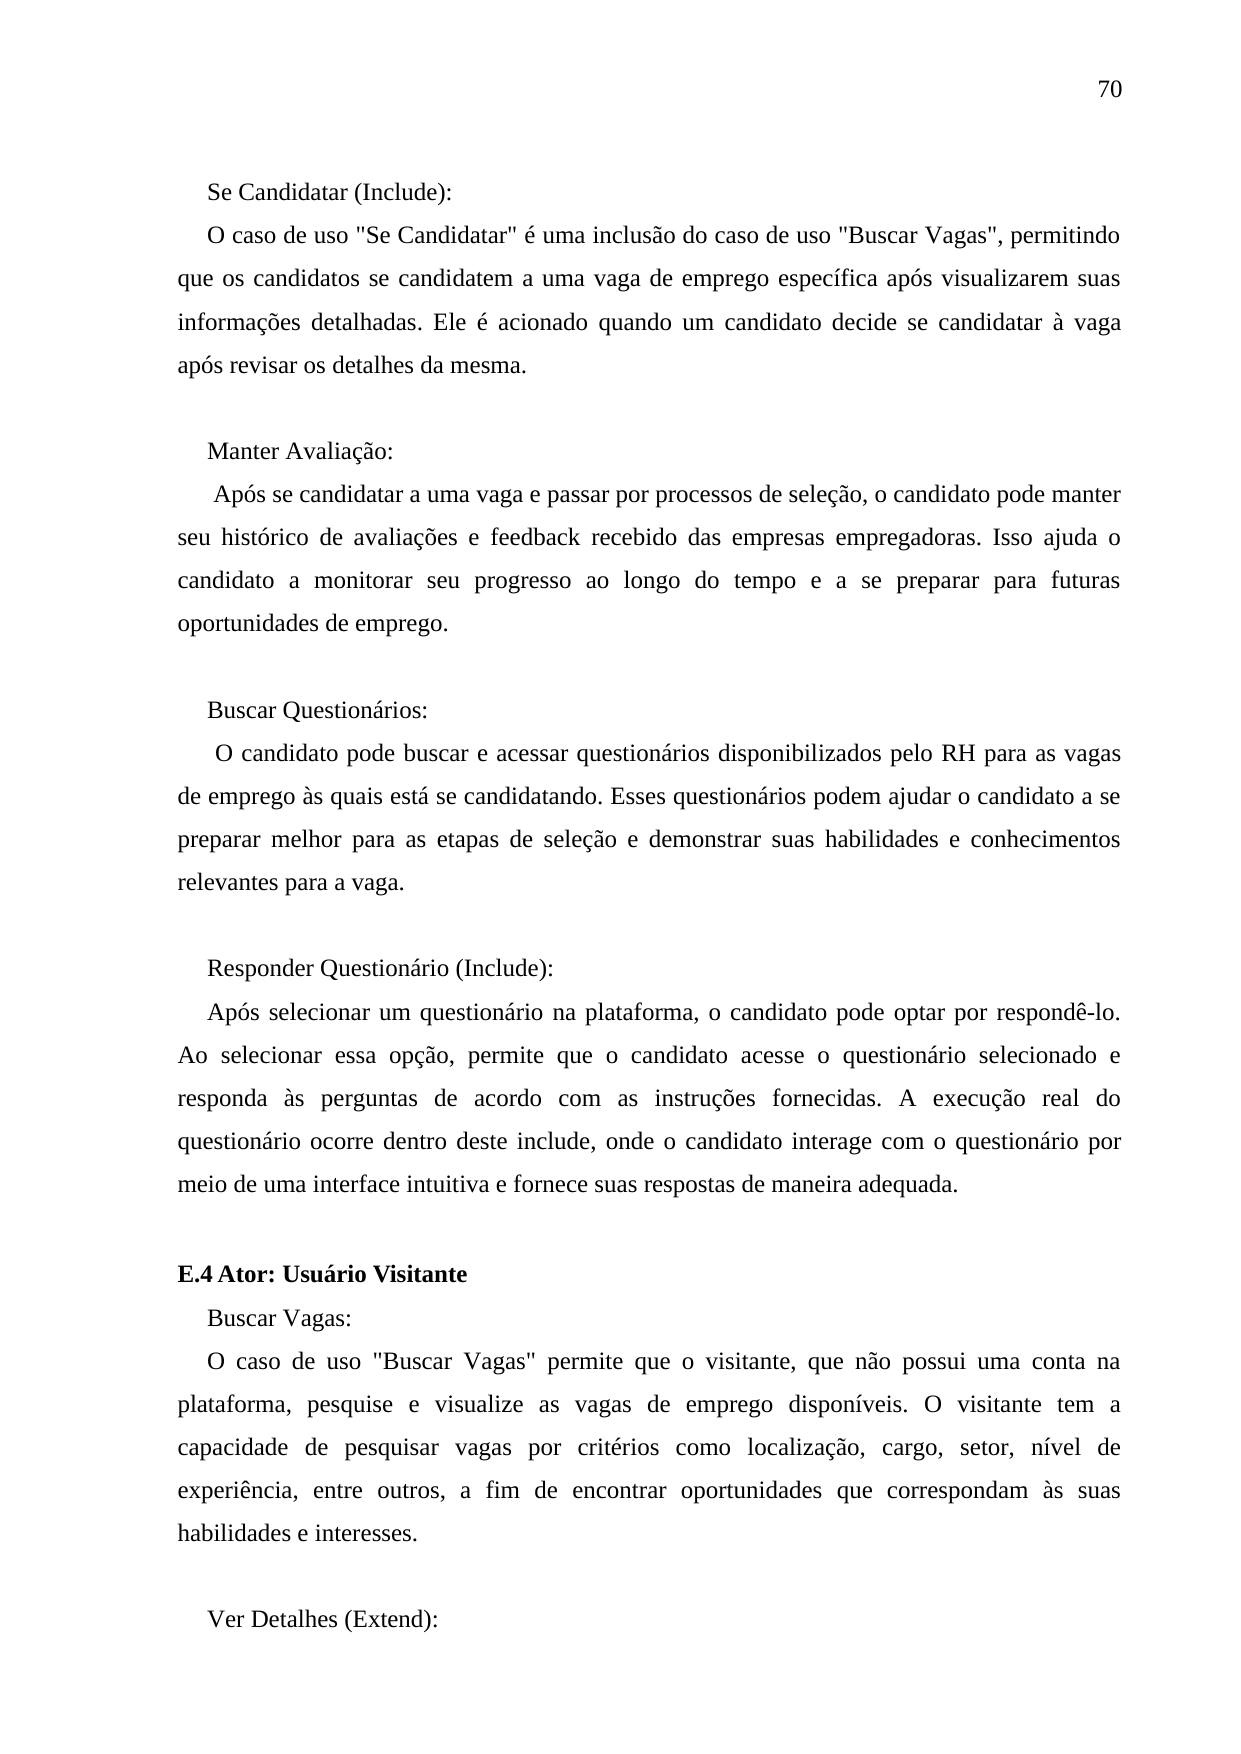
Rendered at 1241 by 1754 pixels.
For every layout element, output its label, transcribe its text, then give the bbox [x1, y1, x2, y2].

text O caso de uso "Se Candidatar" é uma inclusão do caso de uso "Buscar Vagas", permitindo que os candidatos se candidatem a uma vaga de emprego específica após visualizarem suas informações detalhadas. Ele é acionado quando um candidato decide se candidatar à vaga após revisar os detalhes da mesma. [177, 220, 1122, 378]
text Ver Detalhes (Extend): [177, 1604, 1122, 1633]
text Buscar Questionários: [177, 695, 1122, 723]
text Após selecionar um questionário na plataforma, o candidato pode optar por respondê-lo. Ao selecionar essa opção, permite que o candidato acesse o questionário selecionado e responda às perguntas de acordo com as instruções fornecidas. A execução real do questionário ocorre dentro deste include, onde o candidato interage com o questionário por meio de uma interface intuitiva e fornece suas respostas de maneira adequada. [177, 997, 1122, 1198]
subtitle E.4 Ator: Usuário Visitante [177, 1259, 1122, 1288]
text Se Candidatar (Include): [177, 177, 1122, 206]
text O candidato pode buscar e acessar questionários disponibilizados pelo RH para as vagas de emprego às quais está se candidatando. Esses questionários podem ajudar o candidato a se preparar melhor para as etapas de seleção e demonstrar suas habilidades e conhecimentos relevantes para a vaga. [177, 738, 1122, 896]
text Responder Questionário (Include): [177, 953, 1122, 982]
text Buscar Vagas: [177, 1303, 1122, 1331]
text O caso de uso "Buscar Vagas" permite que o visitante, que não possui uma conta na plataforma, pesquise e visualize as vagas de emprego disponíveis. O visitante tem a capacidade de pesquisar vagas por critérios como localização, cargo, setor, nível de experiência, entre outros, a fim de encontrar oportunidades que correspondam às suas habilidades e interesses. [177, 1346, 1122, 1547]
text Após se candidatar a uma vaga e passar por processos de seleção, o candidato pode manter seu histórico de avaliações e feedback recebido das empresas empregadoras. Isso ajuda o candidato a monitorar seu progresso ao longo do tempo e a se preparar para futuras oportunidades de emprego. [177, 479, 1122, 637]
text Manter Avaliação: [177, 436, 1122, 465]
